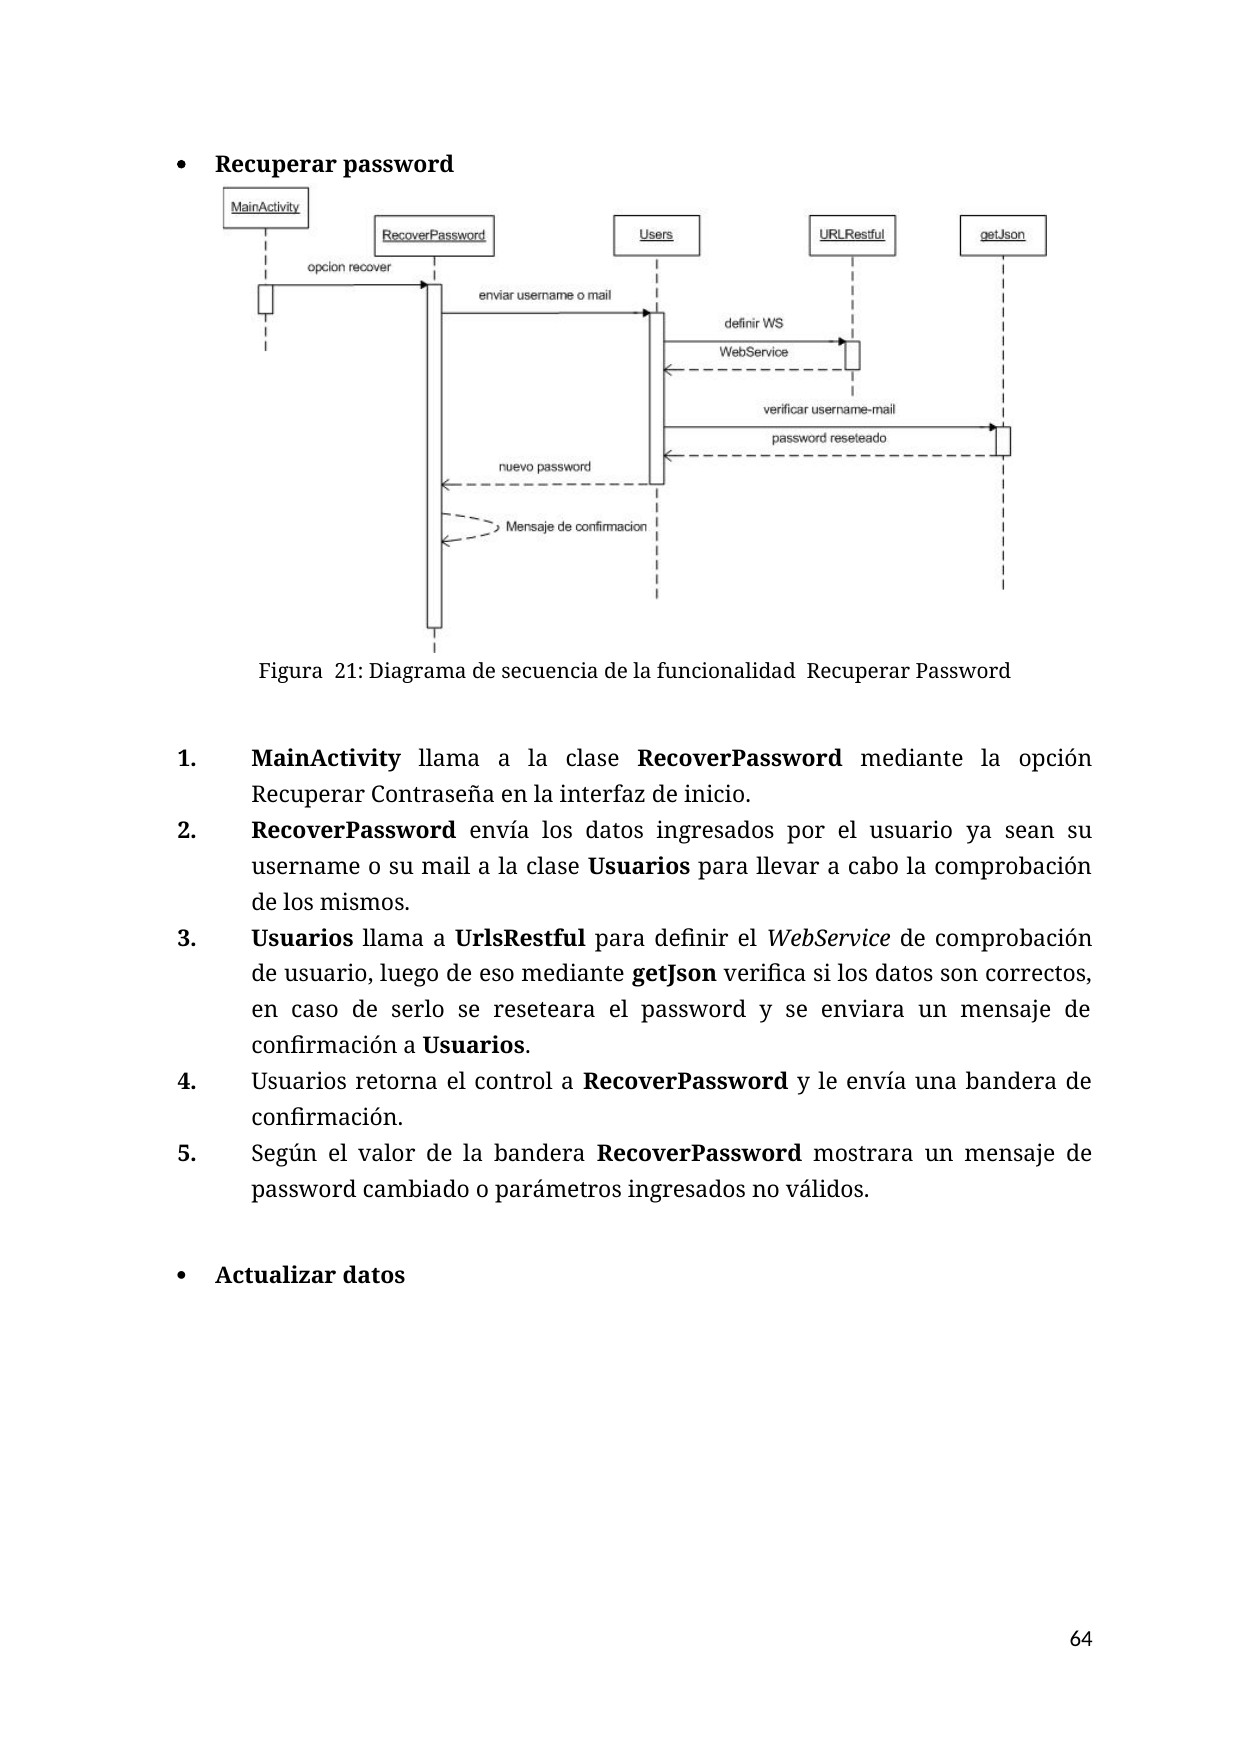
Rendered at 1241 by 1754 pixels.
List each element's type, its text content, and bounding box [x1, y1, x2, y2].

picture [222, 183, 1047, 653]
list Usuarios retorna el control a RecoverPassword y le envía una bandera de confirmación. [177, 1065, 1092, 1132]
list Recuperar password [177, 148, 1092, 179]
list MainActivity llama a la clase RecoverPassword mediante la opción Recuperar Contraseña en la interfaz de inicio. [177, 742, 1092, 809]
list RecoverPassword envía los datos ingresados por el usuario ya sean su username o su mail a la clase Usuarios para llevar a cabo la comprobación de los mismos. [177, 814, 1092, 917]
list Según el valor de la bandera RecoverPassword mostrara un mensaje de password cambiado o parámetros ingresados no válidos. [177, 1137, 1092, 1204]
list Usuarios llama a UrlsRestful para definir el WebService de comprobación de usuario, luego de eso mediante getJson verifica si los datos son correctos, en caso de serlo se reseteara el password y se enviara un mensaje de confirmación a Usuarios. [177, 921, 1092, 1061]
list Actualizar datos [177, 1259, 1092, 1290]
text Figura 21: Diagrama de secuencia de la funcionalidad Recuperar Password [177, 657, 1092, 685]
